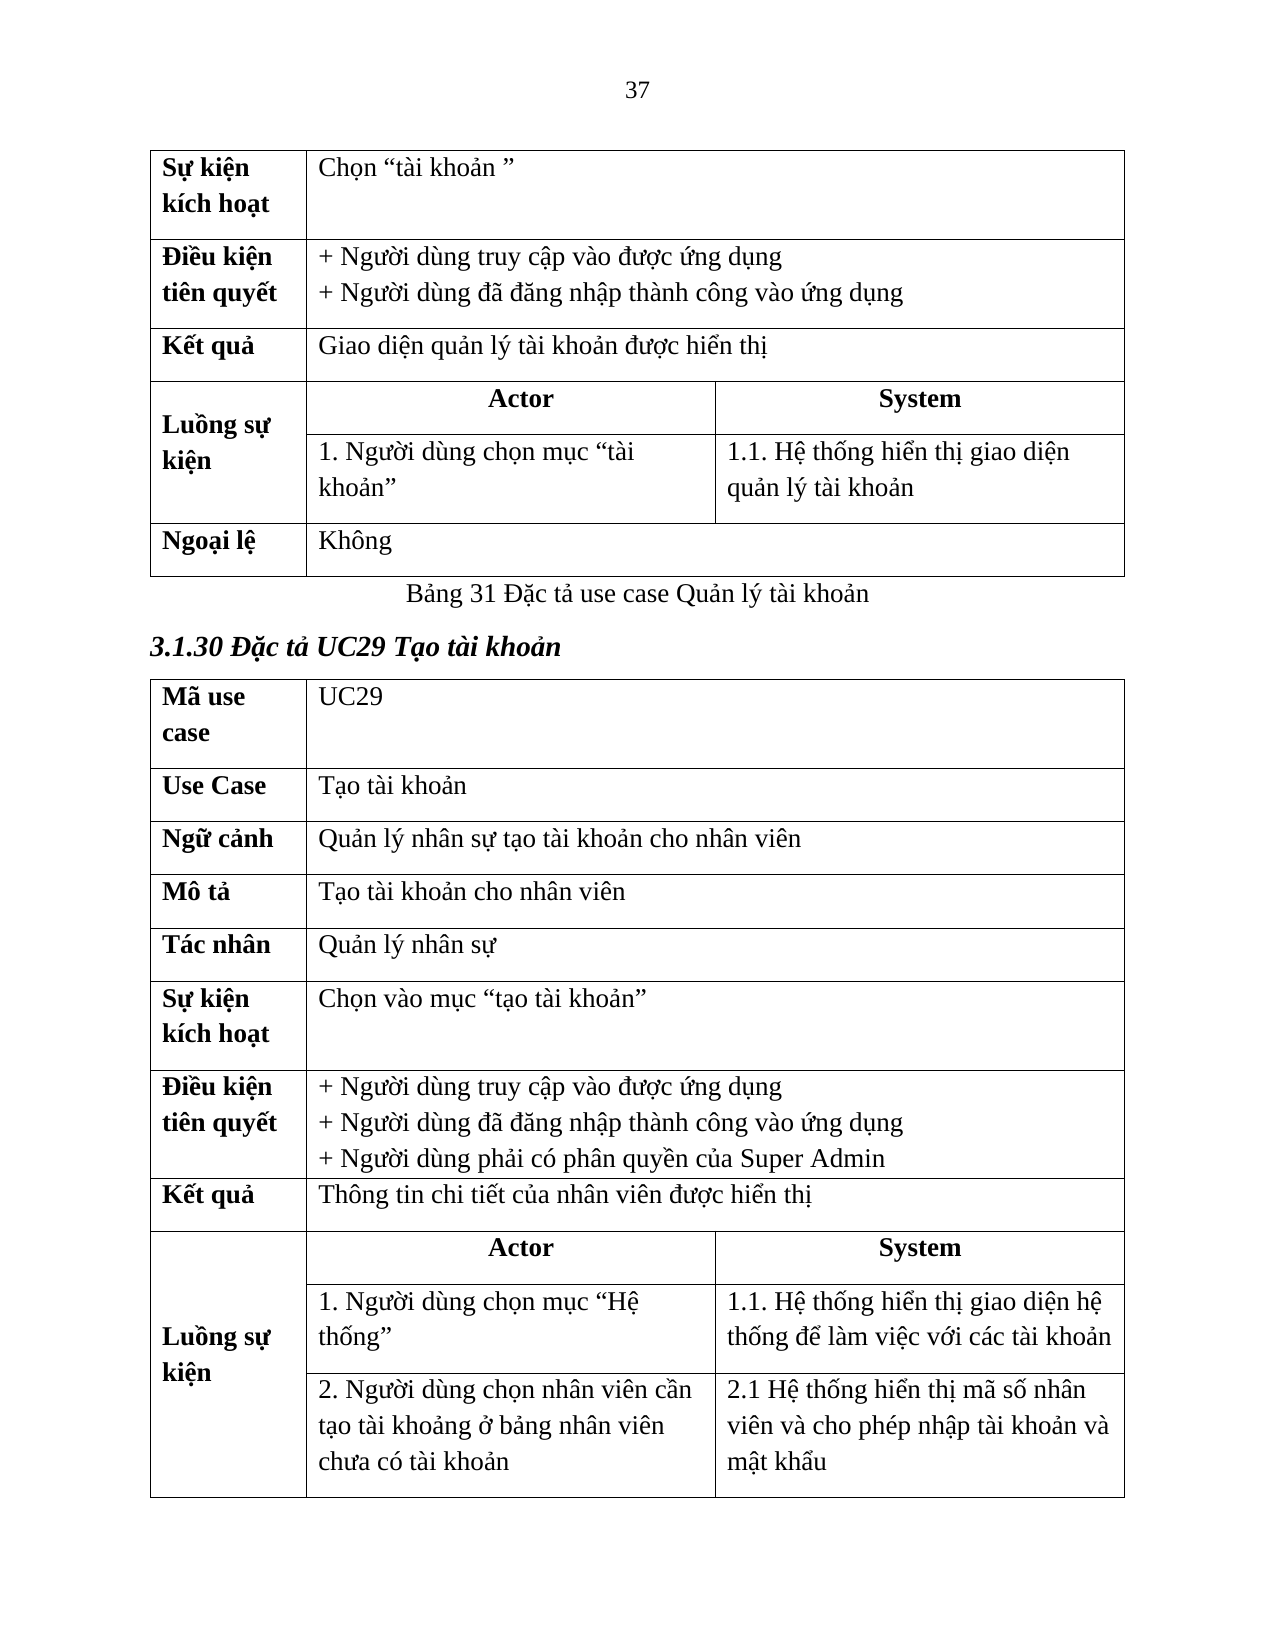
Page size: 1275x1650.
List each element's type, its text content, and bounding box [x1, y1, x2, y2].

table_cell System [716, 382, 1124, 434]
table_cell + Người dùng truy cập vào được ứng dụng + Người dùng đã đăng nhập thành công vào ứng dụng [307, 240, 1124, 328]
table_cell Sự kiện kích hoạt [151, 982, 306, 1069]
table_cell 1. Người dùng chọn mục “tài khoản” [307, 435, 715, 523]
table_cell 1. Người dùng chọn mục “Hệ thống” [307, 1285, 715, 1372]
table_cell Thông tin chi tiết của nhân viên được hiển thị [307, 1179, 1124, 1231]
table_cell 1.1. Hệ thống hiển thị giao diện hệ thống để làm việc với các tài khoản [716, 1285, 1124, 1372]
text 3.1.30 Đặc tả UC29 Tạo tài khoản [150, 629, 1125, 662]
table_header UC29 [307, 680, 1124, 768]
table_cell 1.1. Hệ thống hiển thị giao diện quản lý tài khoản [716, 435, 1124, 523]
table_cell Điều kiện tiên quyết [151, 1071, 306, 1177]
table_cell Sự kiện kích hoạt [151, 151, 306, 239]
table_cell Kết quả [151, 329, 306, 381]
table_cell + Người dùng truy cập vào được ứng dụng + Người dùng đã đăng nhập thành công vào ứng dụng + Người dùng phải có phân quyền của Super Admin [307, 1071, 1124, 1177]
table_cell Ngoại lệ [151, 524, 306, 576]
table_cell Use Case [151, 769, 306, 821]
table_cell Giao diện quản lý tài khoản được hiển thị [307, 329, 1124, 381]
table_cell Tạo tài khoản [307, 769, 1124, 821]
table_cell Tác nhân [151, 929, 306, 981]
table_cell Luồng sự kiện [151, 382, 306, 523]
table_cell Actor [307, 382, 715, 434]
table_cell Điều kiện tiên quyết [151, 240, 306, 328]
table_cell Actor [307, 1232, 715, 1284]
table_cell Ngữ cảnh [151, 822, 306, 874]
table_cell Mô tả [151, 875, 306, 927]
table_cell Chọn “tài khoản ” [307, 151, 1124, 239]
table_cell Tạo tài khoản cho nhân viên [307, 875, 1124, 927]
table_cell 2.1 Hệ thống hiển thị mã số nhân viên và cho phép nhập tài khoản và mật khẩu [716, 1374, 1124, 1497]
table_cell 2. Người dùng chọn nhân viên cần tạo tài khoảng ở bảng nhân viên chưa có tài khoản [307, 1374, 715, 1497]
table_header Mã use case [151, 680, 306, 768]
table_cell System [716, 1232, 1124, 1284]
table_cell Chọn vào mục “tạo tài khoản” [307, 982, 1124, 1069]
table_cell Luồng sự kiện [151, 1232, 306, 1497]
table_cell Không [307, 524, 1124, 576]
table_cell Quản lý nhân sự [307, 929, 1124, 981]
table_cell Kết quả [151, 1179, 306, 1231]
table_cell Quản lý nhân sự tạo tài khoản cho nhân viên [307, 822, 1124, 874]
